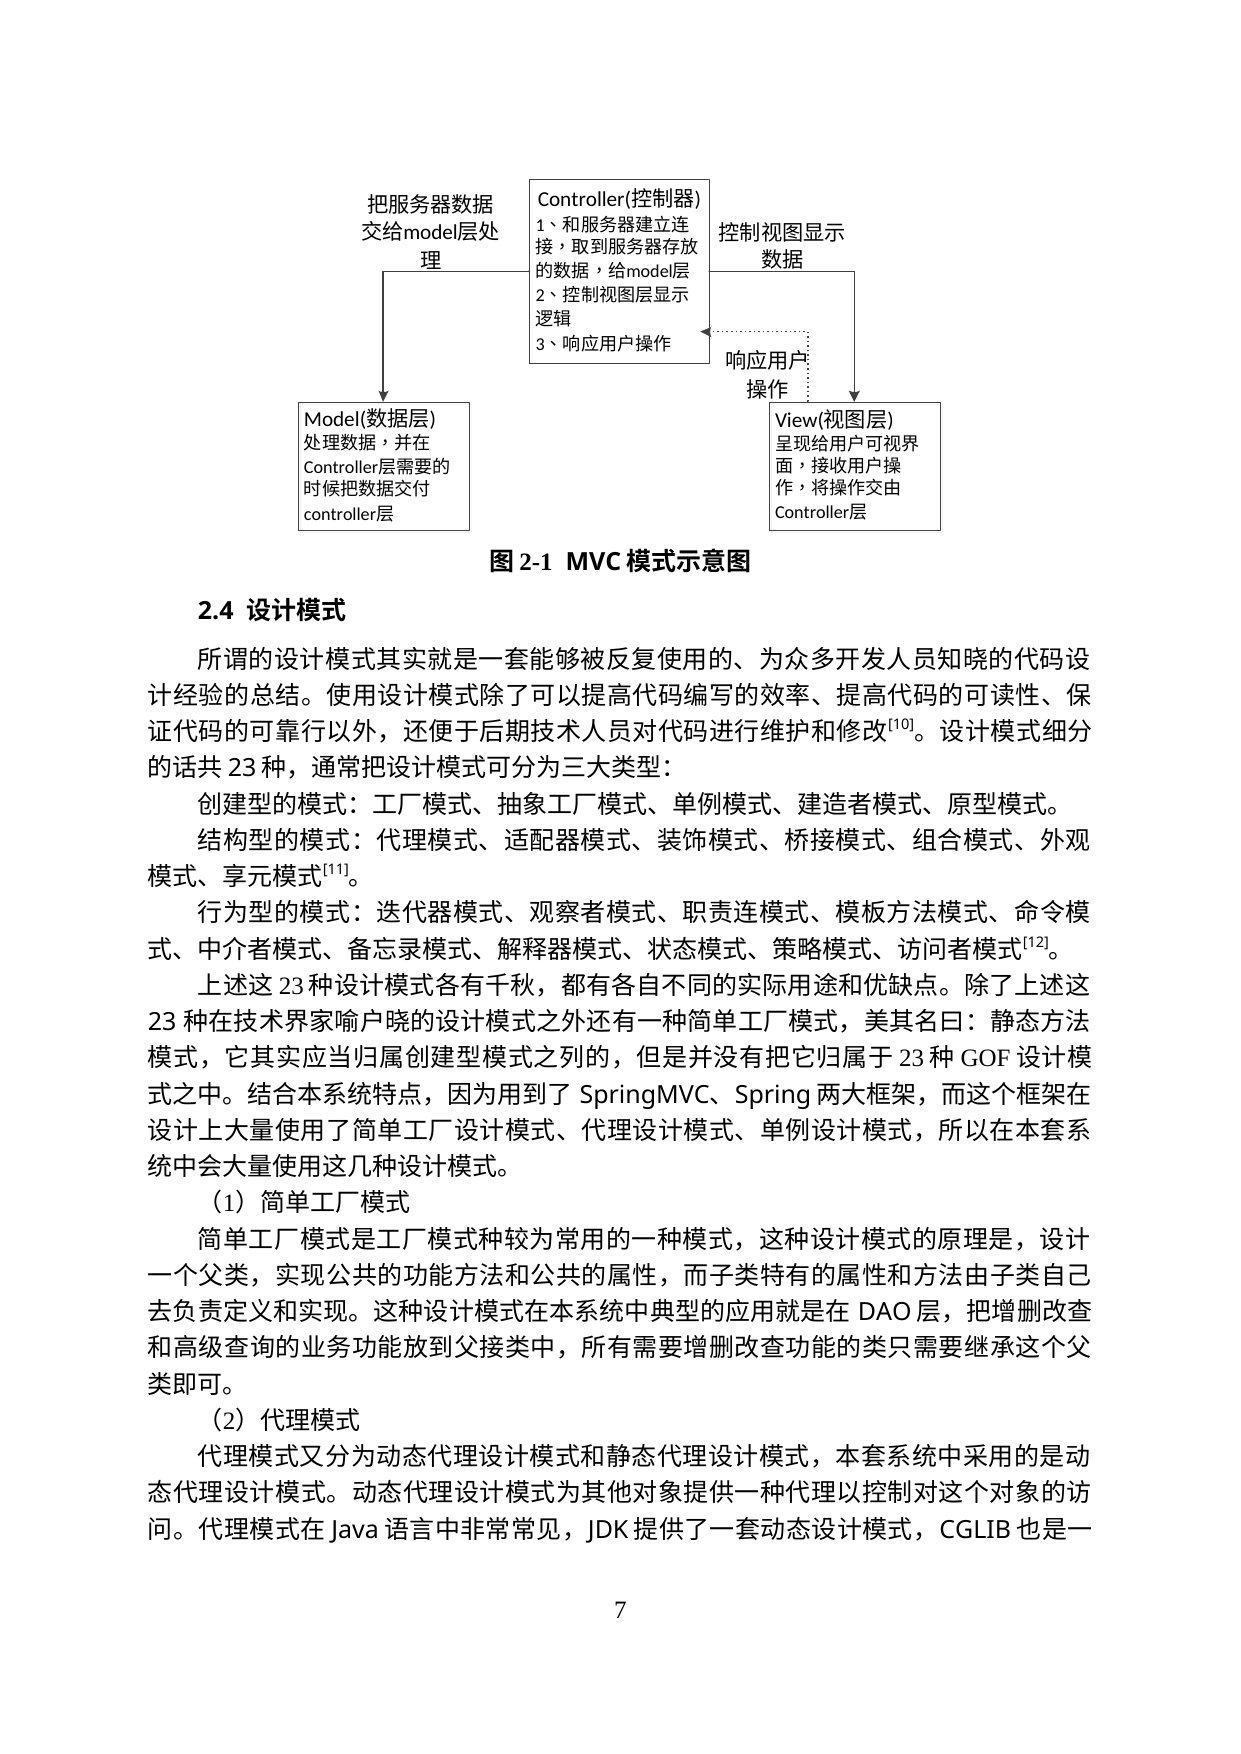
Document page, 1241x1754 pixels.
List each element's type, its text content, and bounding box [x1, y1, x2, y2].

text 结构型的模式：代理模式、适配器模式、装饰模式、桥接模式、组合模式、外观模式、享元模式[11]。 [148, 820, 1092, 893]
subtitle 2.4 设计模式 [148, 590, 1092, 627]
text 图2-1 MVC模式示意图 [148, 542, 1092, 578]
text 行为型的模式：迭代器模式、观察者模式、职责连模式、模板方法模式、命令模式、中介者模式、备忘录模式、解释器模式、状态模式、策略模式、访问者模式[12]。 [148, 893, 1092, 965]
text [148, 1437, 1092, 1545]
text 创建型的模式：工厂模式、抽象工厂模式、单例模式、建造者模式、原型模式。 [148, 784, 1092, 820]
text （2）代理模式 [148, 1400, 1092, 1437]
text 简单工厂模式是工厂模式种较为常用的一种模式，这种设计模式的原理是，设计一个父类，实现公共的功能方法和公共的属性，而子类特有的属性和方法由子类自己去负责定义和实现。这种设计模式在本系统中典型的应用就是在DAO层，把增删改查和高级查询的业务功能放到父接类中，所有需要增删改查功能的类只需要继承这个父类即可。 [148, 1219, 1092, 1400]
text 上述这23种设计模式各有千秋，都有各自不同的实际用途和优缺点。除了上述这23 种在技术界家喻户晓的设计模式之外还有一种简单工厂模式，美其名曰：静态方法模式，它其实应当归属创建型模式之列的，但是并没有把它归属于23种GOF设计模式之中。结合本系统特点，因为用到了SpringMVC、Spring两大框架，而这个框架在设计上大量使用了简单工厂设计模式、代理设计模式、单例设计模式，所以在本套系统中会大量使用这几种设计模式。 [148, 965, 1092, 1183]
text 所谓的设计模式其实就是一套能够被反复使用的、为众多开发人员知晓的代码设计经验的总结。使用设计模式除了可以提高代码编写的效率、提高代码的可读性、保证代码的可靠行以外，还便于后期技术人员对代码进行维护和修改[10]。设计模式细分的话共23种，通常把设计模式可分为三大类型： [148, 639, 1092, 784]
text （1）简单工厂模式 [148, 1183, 1092, 1219]
